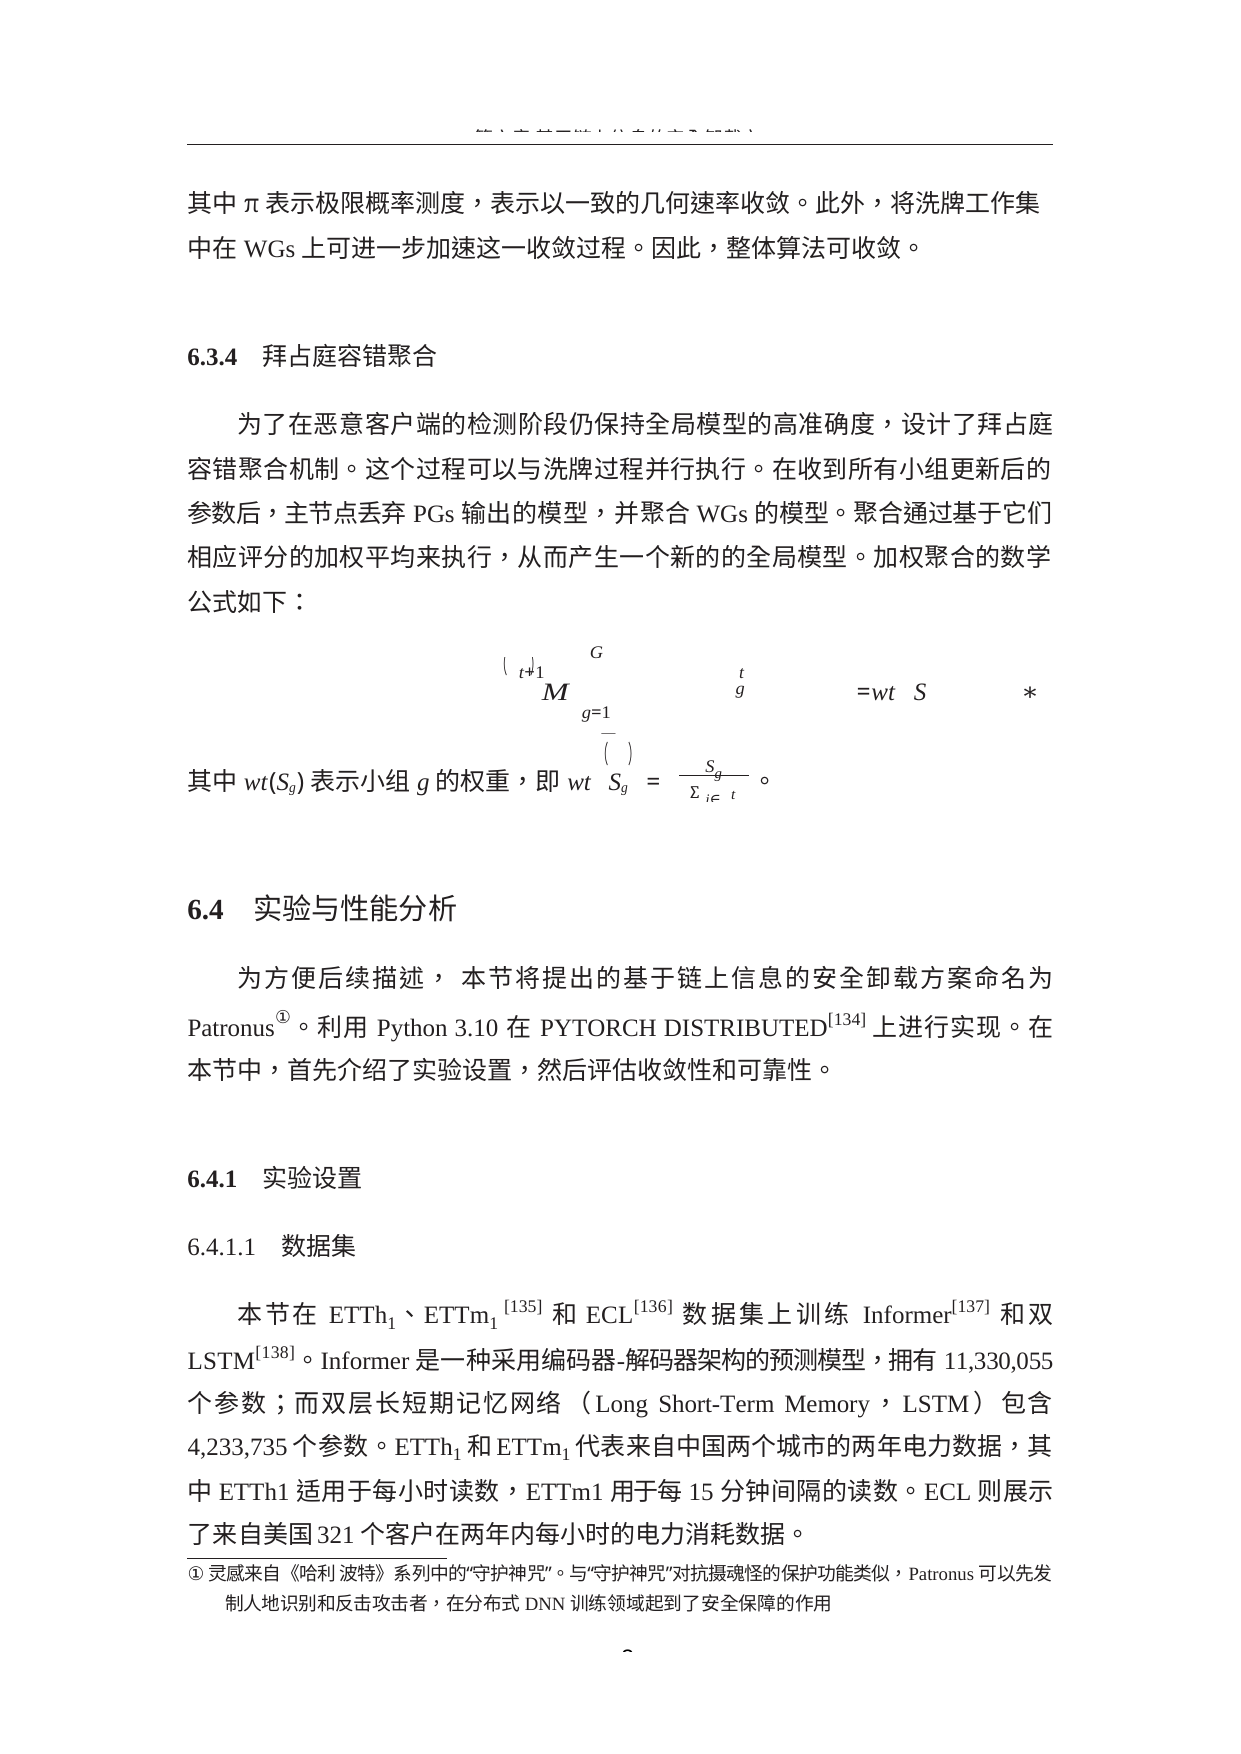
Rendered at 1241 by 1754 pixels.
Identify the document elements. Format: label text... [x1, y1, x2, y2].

text 其中 π 表示极限概率测度，表示以一致的几何速率收敛。此外，将洗牌工作集中在 WGs 上可进一步加速这一收敛过程。因此，整体算法可收敛。 [187, 186, 1053, 264]
list 实验设置 [187, 1161, 1240, 1195]
text ① 灵感来自《哈利 波特》系列中的“守护神咒”。与“守护神咒”对抗摄魂怪的保护功能类似，Patronus 可以先发制人地识别和反击攻击者，在分布式 DNN 训练领域起到了安全保障的作用 [187, 1560, 1053, 1615]
list 拜占庭容错聚合 [187, 339, 1240, 373]
text g [162, 683, 744, 697]
text 为方便后续描述， 本节将提出的基于链上信息的安全卸载方案命名为Patronus①。利用 Python 3.10 在 PYTORCH DISTRIBUTED[134] 上进行实现。在本节中，首先介绍了实验设置，然后评估收敛性和可靠性。 [187, 961, 1053, 1086]
text 其中 wt(Sg) 表示小组 g 的权重，即 wt （Sg） = Sg 。 [187, 737, 1240, 798]
text G [162, 645, 1030, 662]
text 本节在 ETTh1、ETTm1 [135] 和 ECL[136] 数据集上训练 Informer[137] 和双LSTM[138]。Informer 是一种采用编码器-解码器架构的预测模型，拥有 11,330,055 个参数；而双层长短期记忆网络（Long Short-Term Memory，LSTM）包含 4,233,735个参数。ETTh1 和 ETTm1 代表来自中国两个城市的两年电力数据，其中 ETTh1 适用于每小时读数，ETTm1 用于每 15 分钟间隔的读数。ECL 则展示了来自美国 321 个客户在两年内每小时的电力消耗数据。 [187, 1296, 1053, 1550]
text 为了在恶意客户端的检测阶段仍保持全局模型的高准确度，设计了拜占庭容错聚合机制。这个过程可以与洗牌过程并行执行。在收到所有小组更新后的参数后，主节点丢弃 PGs 输出的模型，并聚合WGs 的模型。聚合通过基于它们相应评分的加权平均来执行，从而产生一个新的的全局模型。加权聚合的数学公式如下： [187, 407, 1053, 618]
list 数据集 [187, 1229, 1240, 1263]
text g=1 [162, 697, 1030, 723]
text t+1 t [162, 662, 744, 683]
subtitle 实验与性能分析 [187, 888, 1240, 928]
